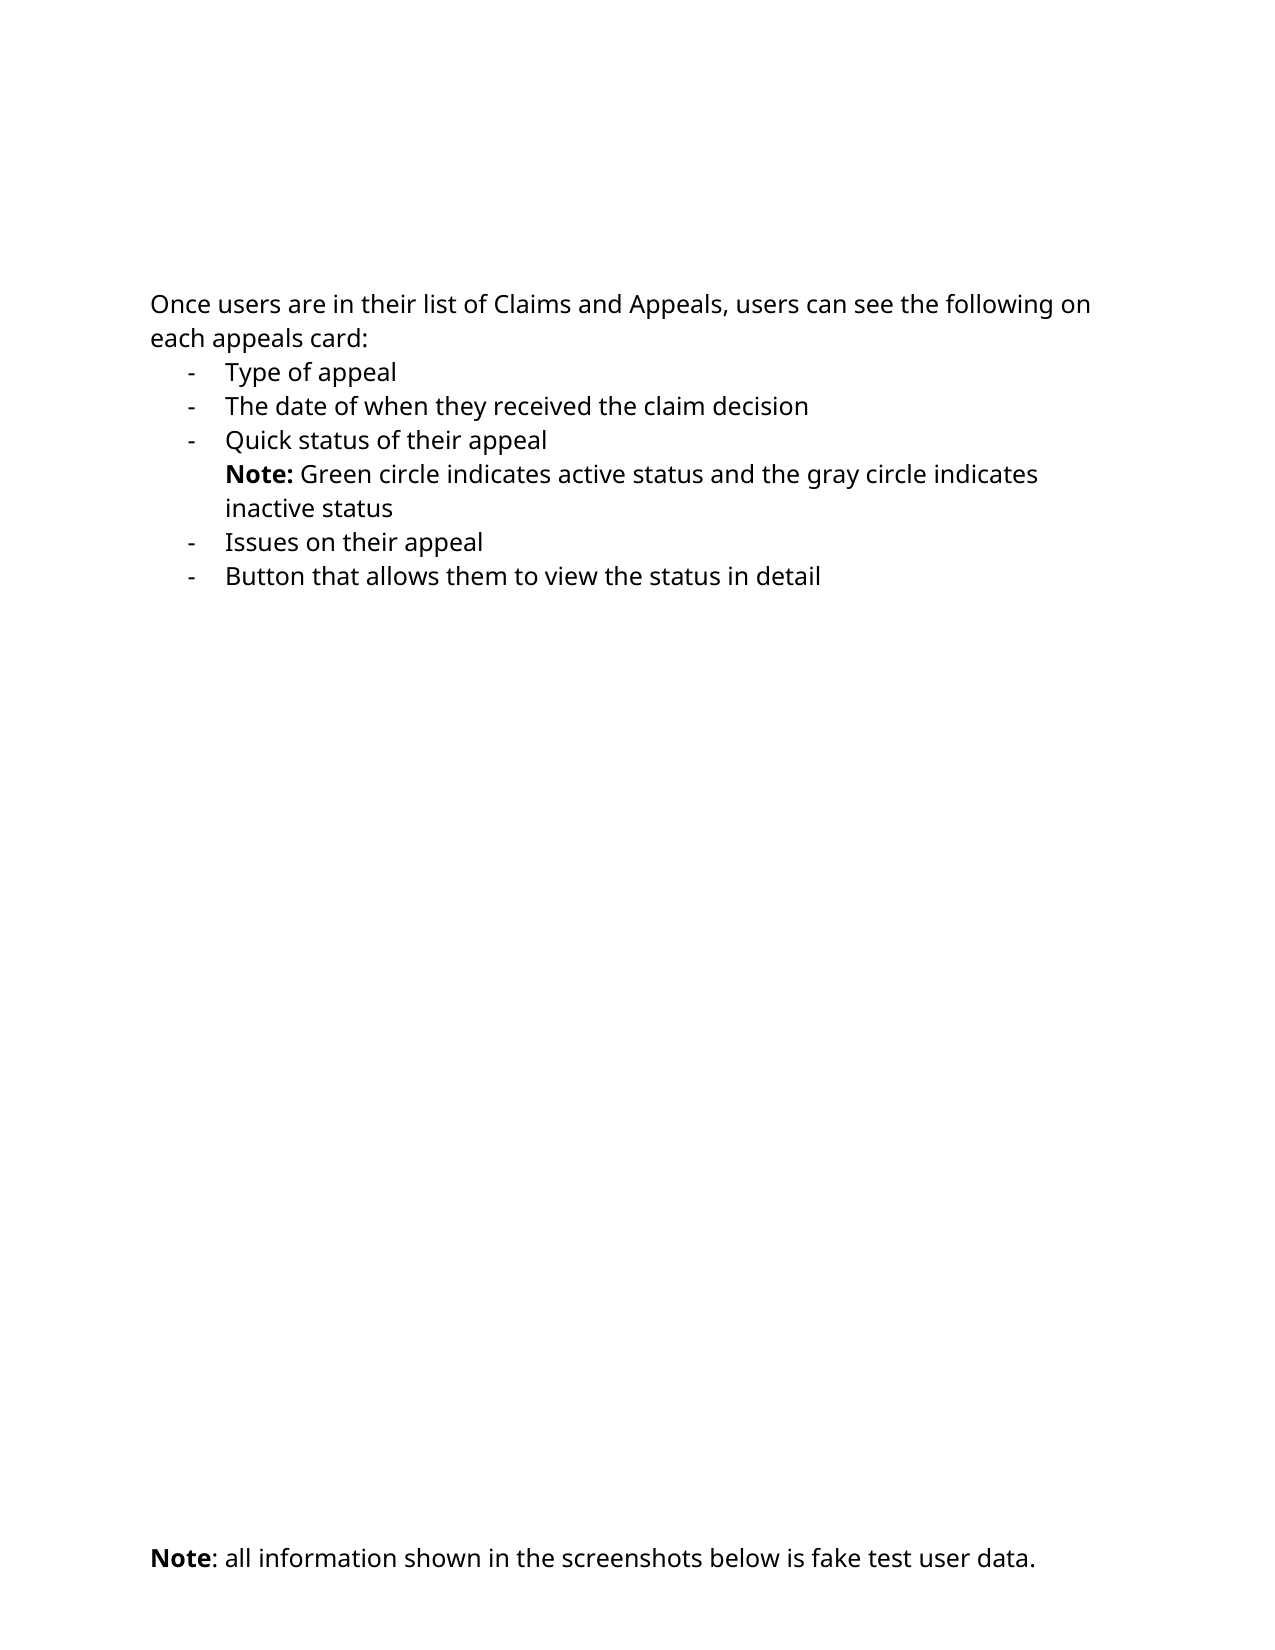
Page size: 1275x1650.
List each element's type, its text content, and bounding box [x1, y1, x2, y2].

list Type of appeal [187, 354, 1125, 388]
list Quick status of their appeal Note: Green circle indicates active status and the gray circle indicates inactive status [187, 422, 1125, 525]
list Issues on their appeal [187, 525, 1125, 559]
text Once users are in their list of Claims and Appeals, users can see the following on each appeals card: [150, 286, 1125, 354]
list The date of when they received the claim decision [187, 388, 1125, 422]
list Button that allows them to view the status in detail [187, 559, 1125, 593]
